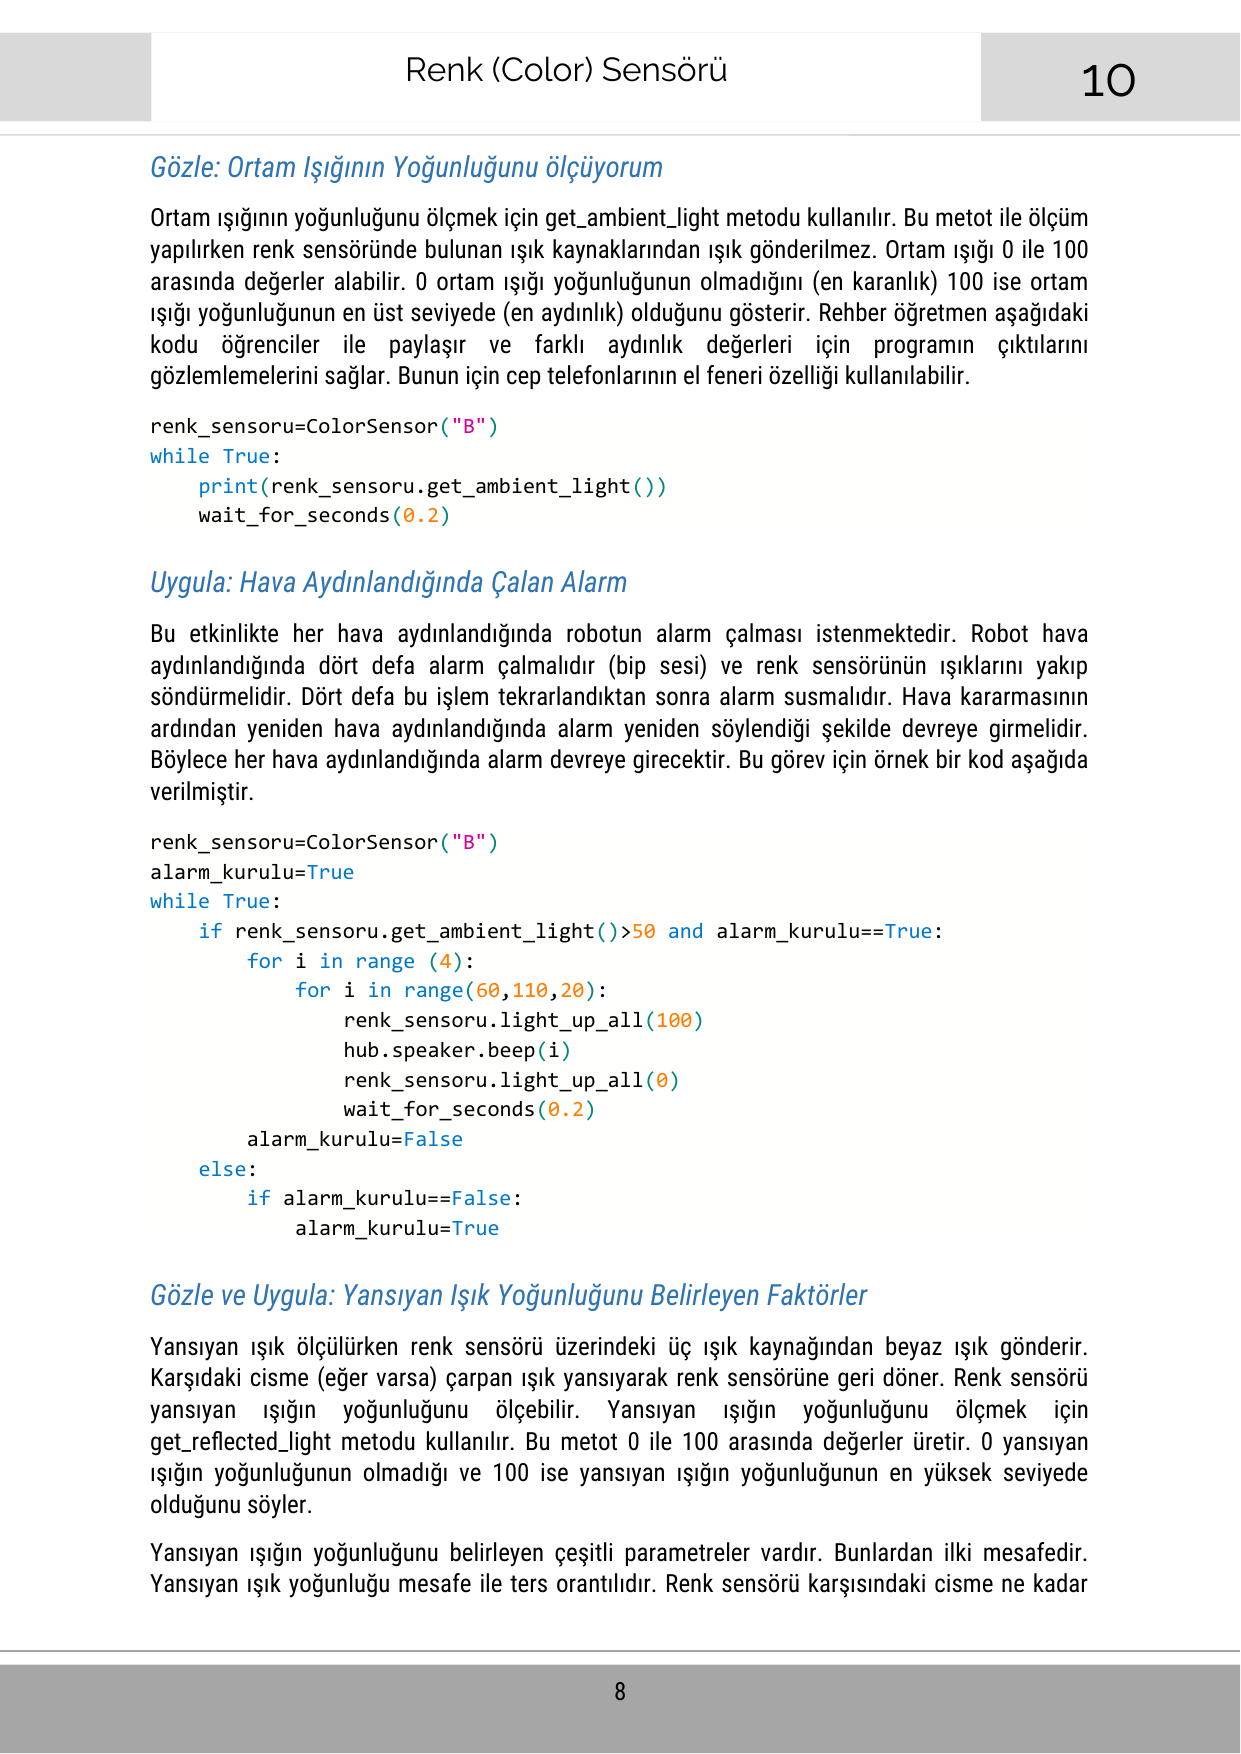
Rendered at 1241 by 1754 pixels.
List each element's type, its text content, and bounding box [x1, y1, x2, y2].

text hub.speaker.beep(i) [150, 1033, 1090, 1063]
text renk_sensoru.light_up_all(100) [150, 1003, 1090, 1033]
text Bu etkinlikte her hava aydınlandığında robotun alarm çalması istenmektedir. Robot hava aydınlandığında dört defa alarm çalmalıdır (bip sesi) ve renk sensörünün ışıklarını yakıp söndürmelidir. Dört defa bu işlem tekrarlandıktan sonra alarm susmalıdır. Hava kararmasının ardından yeniden hava aydınlandığında alarm yeniden söylendiği şekilde devreye girmelidir. Böylece her hava aydınlandığında alarm devreye girecektir. Bu görev için örnek bir kod aşağıda verilmiştir. [150, 619, 1090, 806]
subtitle Gözle ve Uygula: Yansıyan Işık Yoğunluğunu Belirleyen Faktörler [150, 1278, 1090, 1313]
text if alarm_kurulu==False: [150, 1182, 1090, 1211]
text renk_sensoru=ColorSensor("B") [150, 825, 1090, 855]
text alarm_kurulu=True [150, 855, 1090, 885]
text while True: [150, 439, 1090, 469]
text for i in range (4): [150, 944, 1090, 974]
text while True: [150, 885, 1090, 914]
text wait_for_seconds(0.2) [150, 1093, 1090, 1122]
text wait_for_seconds(0.2) [150, 499, 1090, 528]
text if renk_sensoru.get_ambient_light()>50 and alarm_kurulu==True: [150, 914, 1090, 944]
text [150, 1538, 1090, 1599]
text Ortam ışığının yoğunluğunu ölçmek için get_ambient_light metodu kullanılır. Bu metot ile ölçüm yapılırken renk sensöründe bulunan ışık kaynaklarından ışık gönderilmez. Ortam ışığı 0 ile 100 arasında değerler alabilir. 0 ortam ışığı yoğunluğunun olmadığını (en karanlık) 100 ise ortam ışığı yoğunluğunun en üst seviyede (en aydınlık) olduğunu gösterir. Rehber öğretmen aşağıdaki kodu öğrenciler ile paylaşır ve farklı aydınlık değerleri için programın çıktılarını gözlemlemelerini sağlar. Bunun için cep telefonlarının el feneri özelliği kullanılabilir. [150, 203, 1090, 391]
text alarm_kurulu=True [150, 1211, 1090, 1241]
text else: [150, 1152, 1090, 1182]
text Yansıyan ışık ölçülürken renk sensörü üzerindeki üç ışık kaynağından beyaz ışık gönderir. Karşıdaki cisme (eğer varsa) çarpan ışık yansıyarak renk sensörüne geri döner. Renk sensörü yansıyan ışığın yoğunluğunu ölçebilir. Yansıyan ışığın yoğunluğunu ölçmek için get_reflected_light metodu kullanılır. Bu metot 0 ile 100 arasında değerler üretir. 0 yansıyan ışığın yoğunluğunun olmadığı ve 100 ise yansıyan ışığın yoğunluğunun en yüksek seviyede olduğunu söyler. [150, 1332, 1090, 1519]
text alarm_kurulu=False [150, 1122, 1090, 1152]
subtitle Uygula: Hava Aydınlandığında Çalan Alarm [150, 566, 1090, 600]
text renk_sensoru.light_up_all(0) [150, 1063, 1090, 1093]
subtitle Gözle: Ortam Işığının Yoğunluğunu ölçüyorum [150, 150, 1090, 184]
text print(renk_sensoru.get_ambient_light()) [150, 469, 1090, 499]
text for i in range(60,110,20): [150, 974, 1090, 1003]
text renk_sensoru=ColorSensor("B") [150, 409, 1090, 439]
